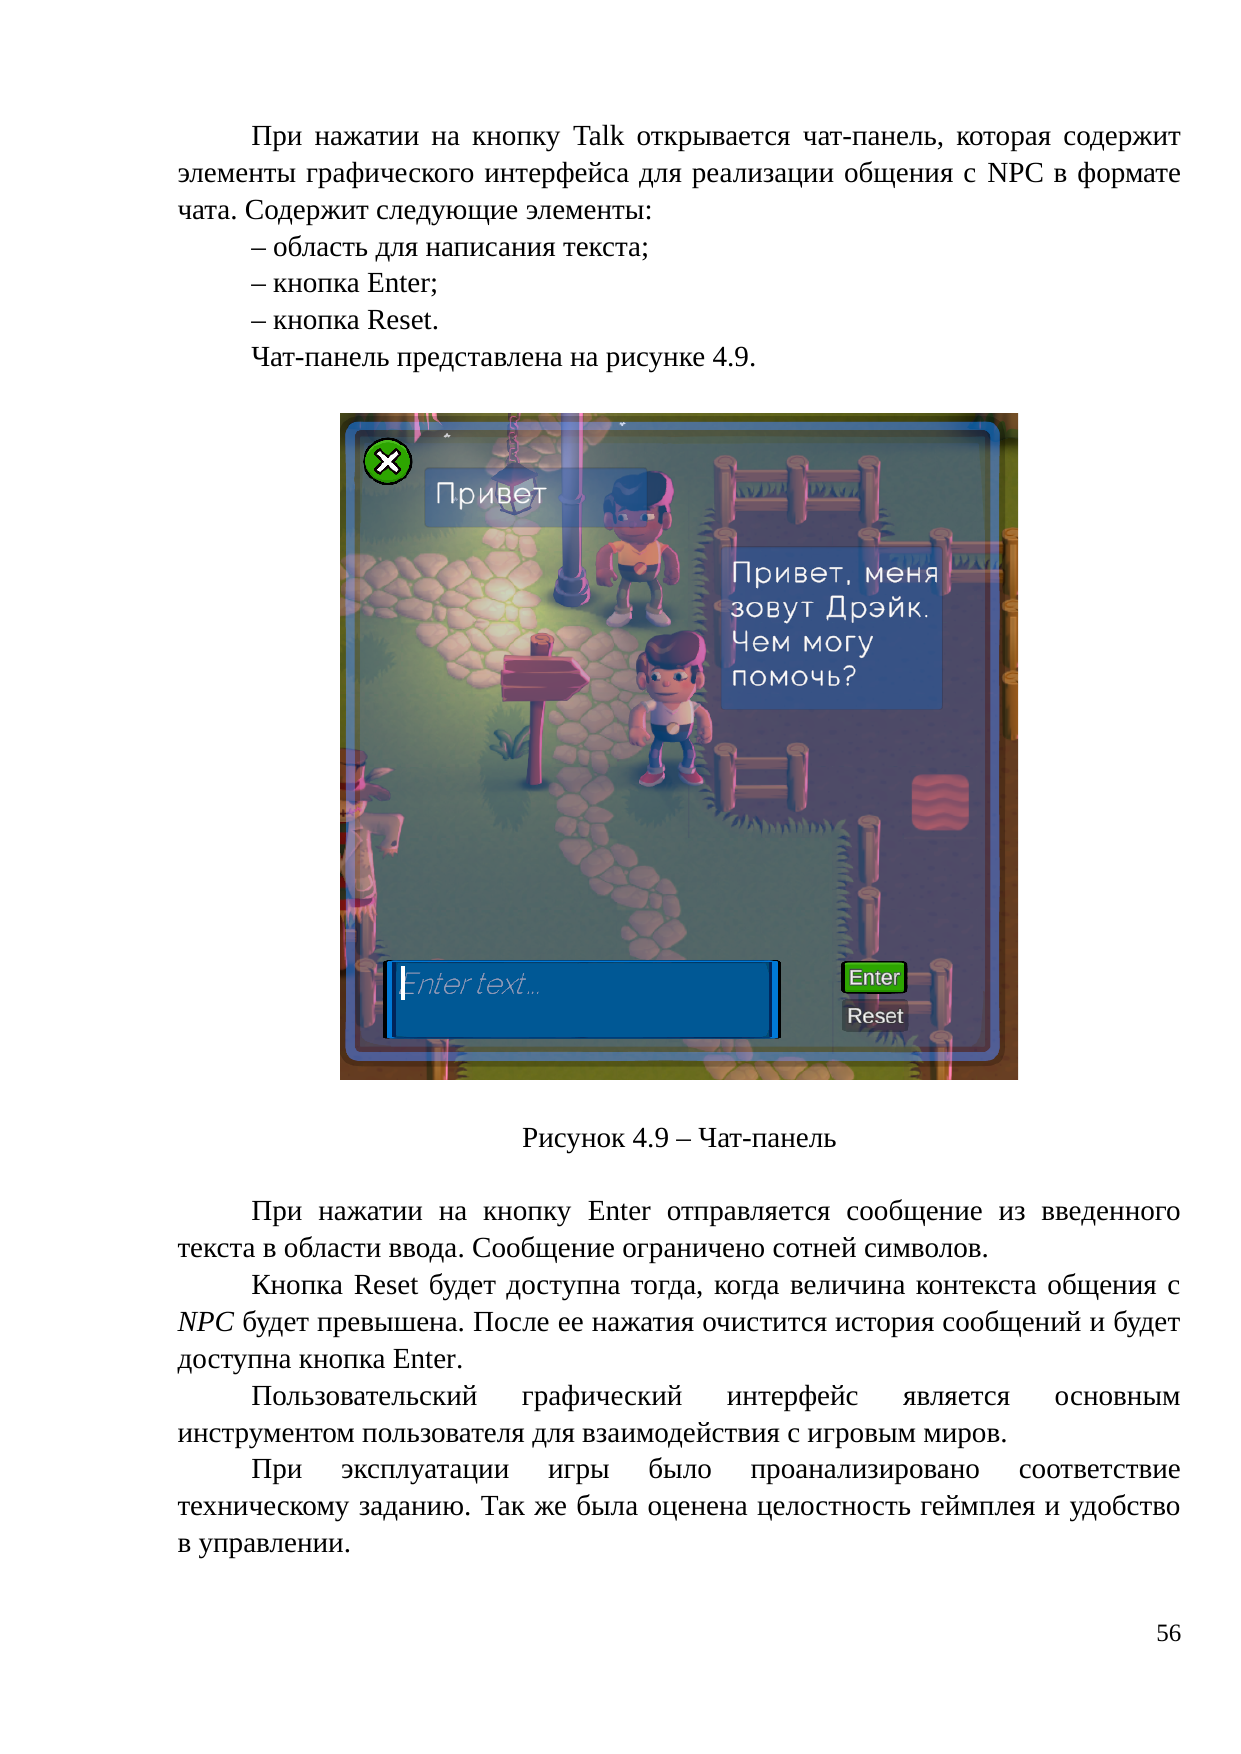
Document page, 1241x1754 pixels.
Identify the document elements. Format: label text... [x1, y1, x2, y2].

text – кнопка Enter; [177, 266, 1181, 299]
text Чат-панель представлена на рисунке 4.9. [177, 339, 1181, 373]
text Пользовательский графический интерфейс является основным инструментом пользователя для взаимодействия с игровым миров. [177, 1378, 1181, 1448]
text При эксплуатации игры было проанализировано соответствие техническому заданию. Так же была оценена целостность геймплея и удобство в управлении. [177, 1452, 1181, 1559]
text При нажатии на кнопку Enter отправляется сообщение из введенного текста в области ввода. Сообщение ограничено сотней символов. [177, 1193, 1181, 1264]
picture [340, 413, 1019, 1080]
text При нажатии на кнопку Talk открывается чат-панель, которая содержит элементы графического интерфейса для реализации общения с NPC в формате чата. Содержит следующие элементы: [177, 118, 1181, 225]
text – область для написания текста; [177, 229, 1181, 262]
text Кнопка Reset будет доступна тогда, когда величина контекста общения с NPC будет превышена. После ее нажатия очистится история сообщений и будет доступна кнопка Enter. [177, 1267, 1181, 1374]
text – кнопка Reset. [177, 302, 1181, 336]
text Рисунок 4.9 – Чат-панель [177, 1120, 1181, 1153]
